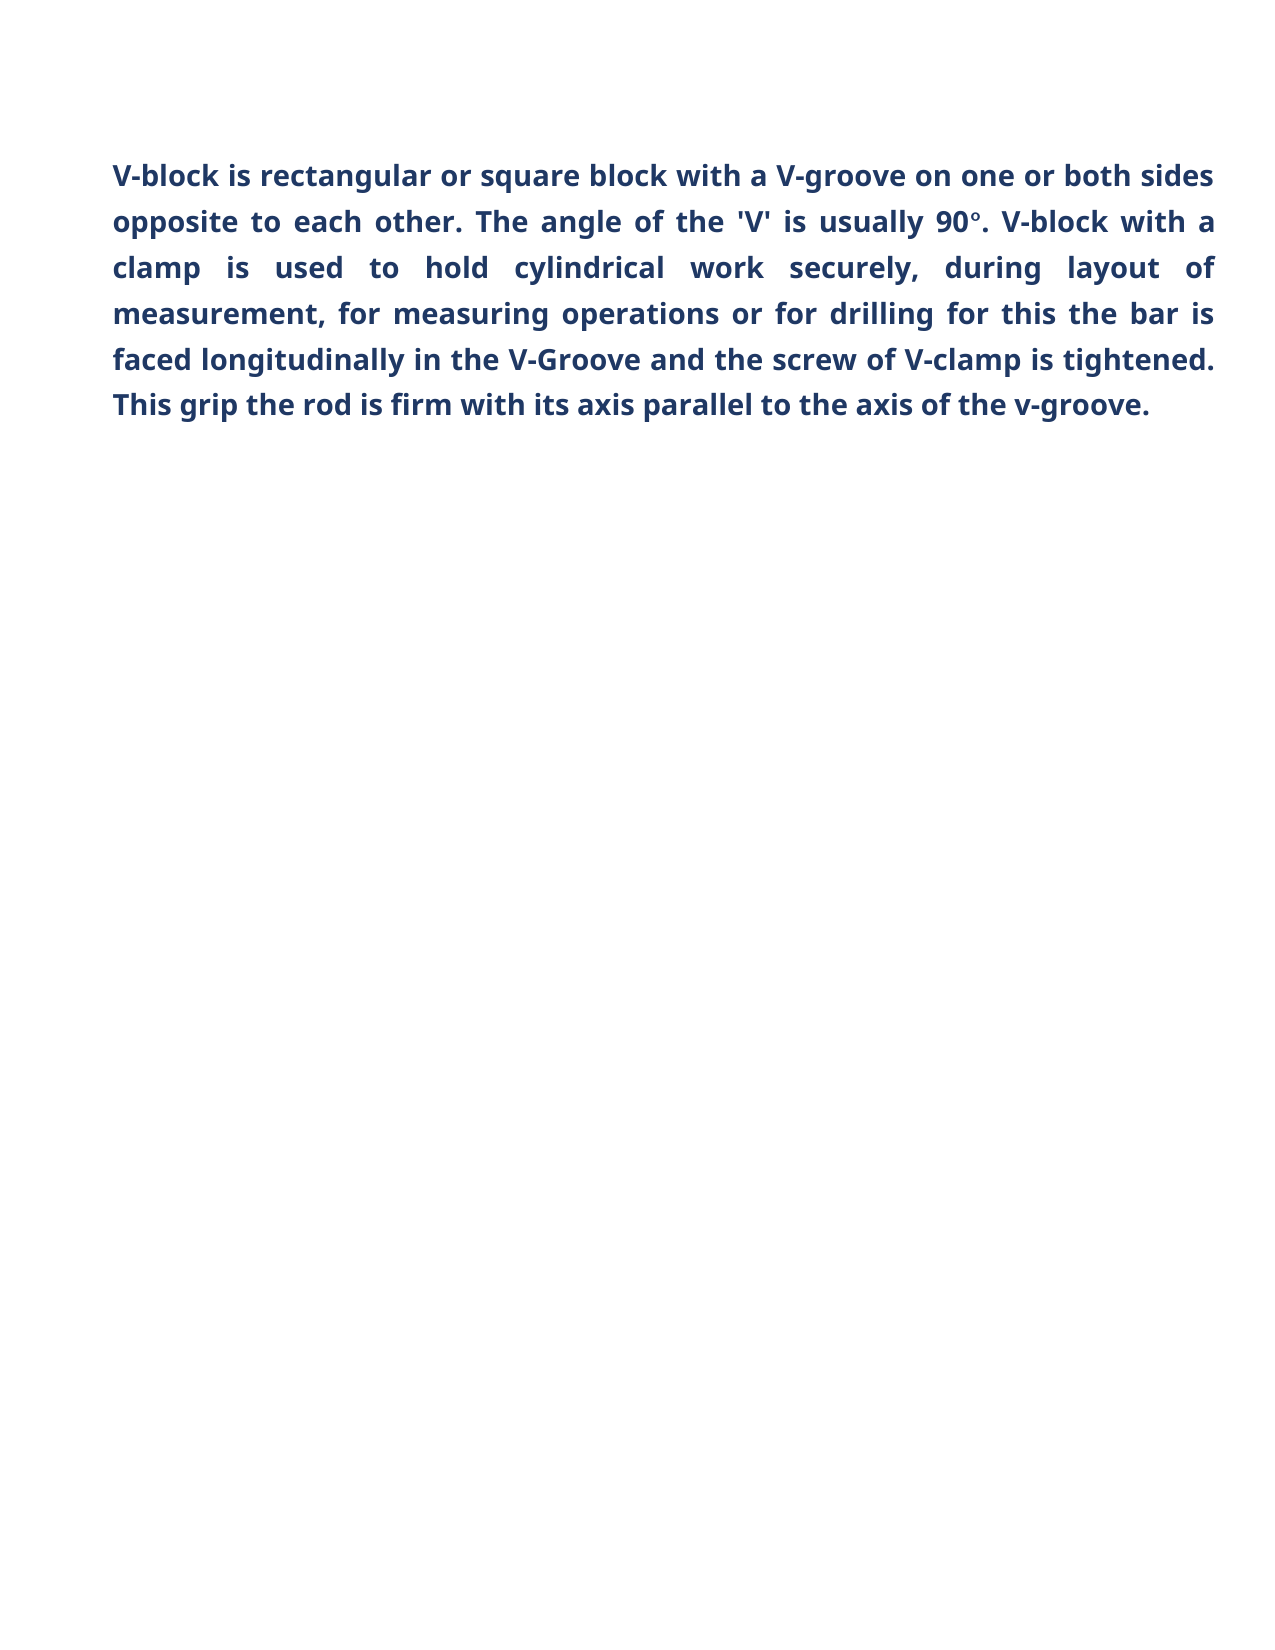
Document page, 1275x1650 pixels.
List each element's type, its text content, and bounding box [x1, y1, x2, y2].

text V-block is rectangular or square block with a V-groove on one or both sides opposite to each other. The angle of the 'V' is usually 90°. V-block with a clamp is used to hold cylindrical work securely, during layout of measurement, for measuring operations or for drilling for this the bar is faced longitudinally in the V-Groove and the screw of V-clamp is tightened. This grip the rod is firm with its axis parallel to the axis of the v-groove. [112, 150, 1216, 425]
